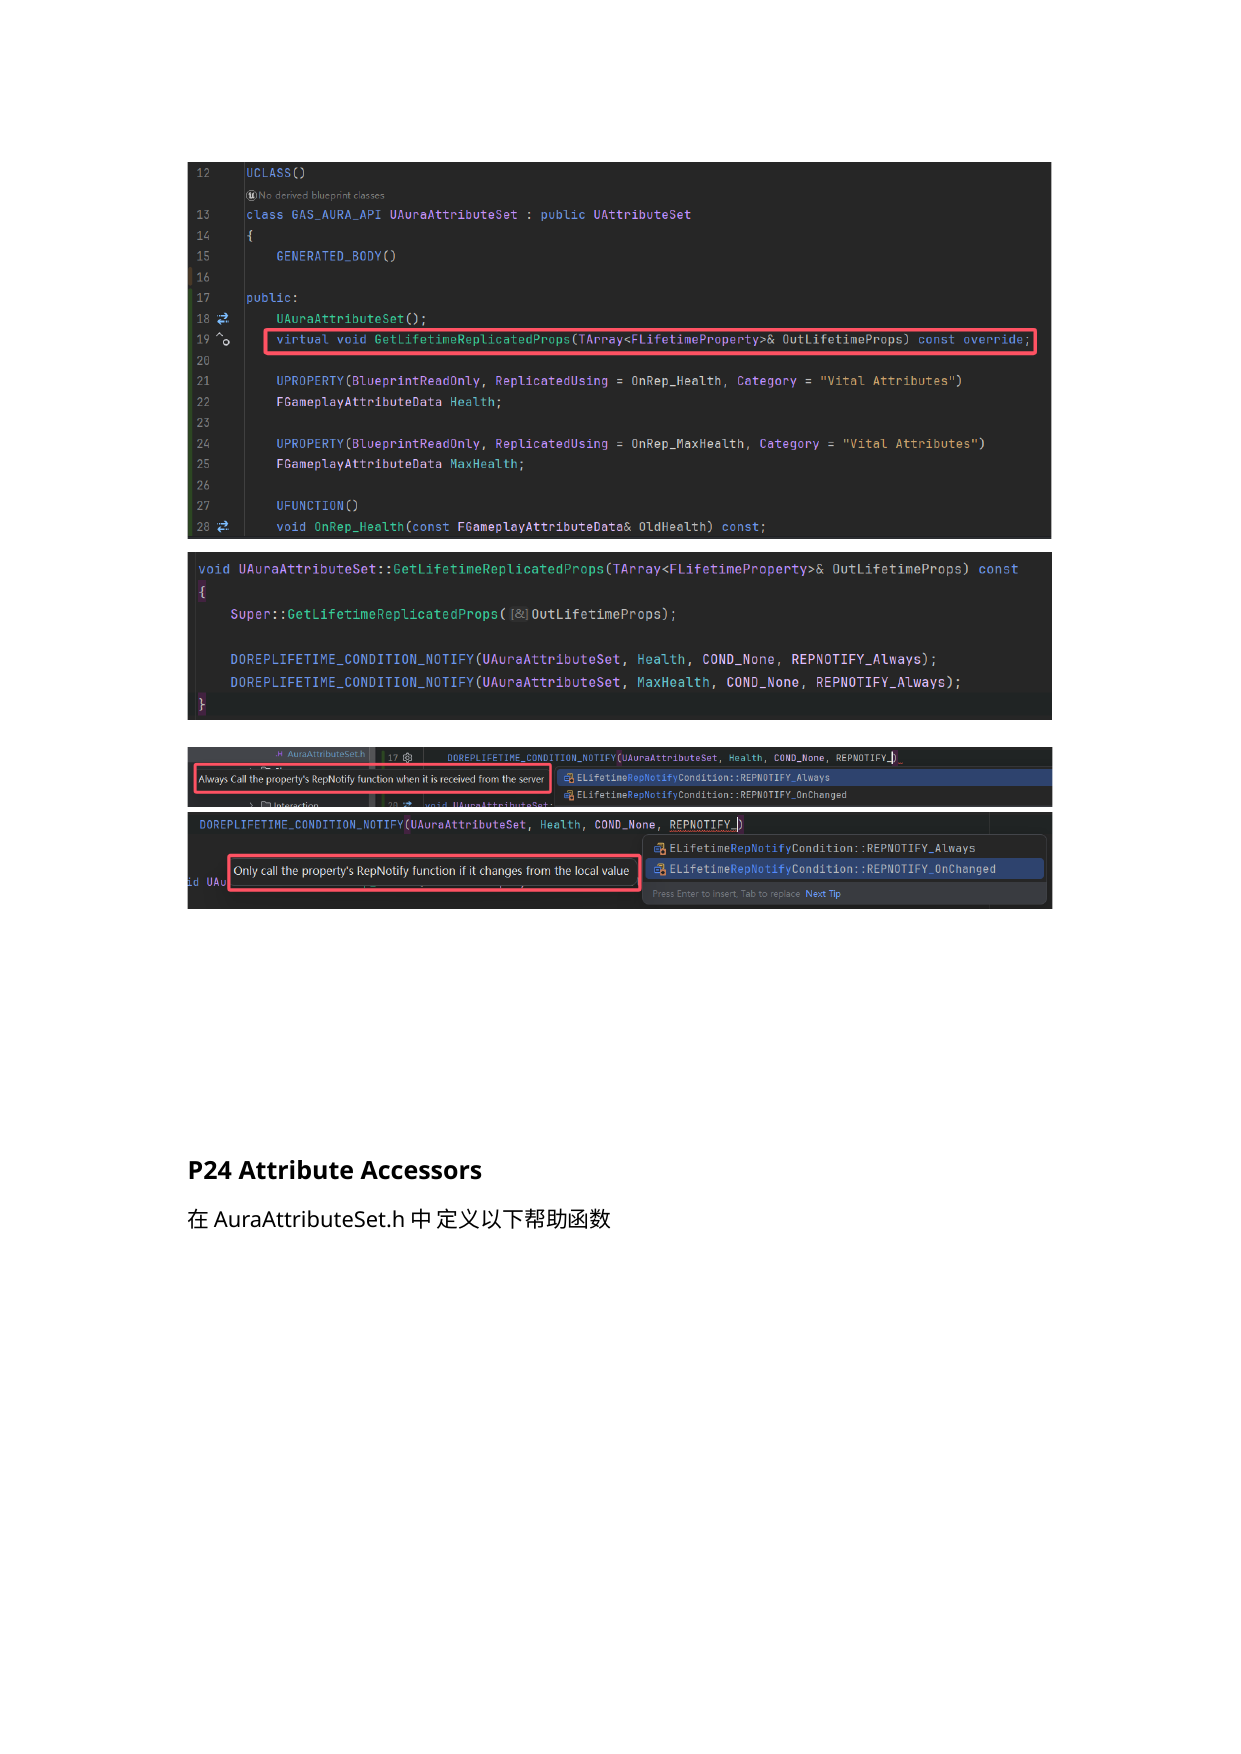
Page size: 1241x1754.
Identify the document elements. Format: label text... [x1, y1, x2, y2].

picture [187, 812, 1053, 909]
picture [187, 747, 1053, 807]
text 在AuraAttributeSet.h中 定义以下帮助函数 [187, 1202, 1053, 1234]
picture [187, 162, 1052, 539]
picture [187, 552, 1052, 720]
text P24 Attribute Accessors [187, 1137, 1053, 1202]
